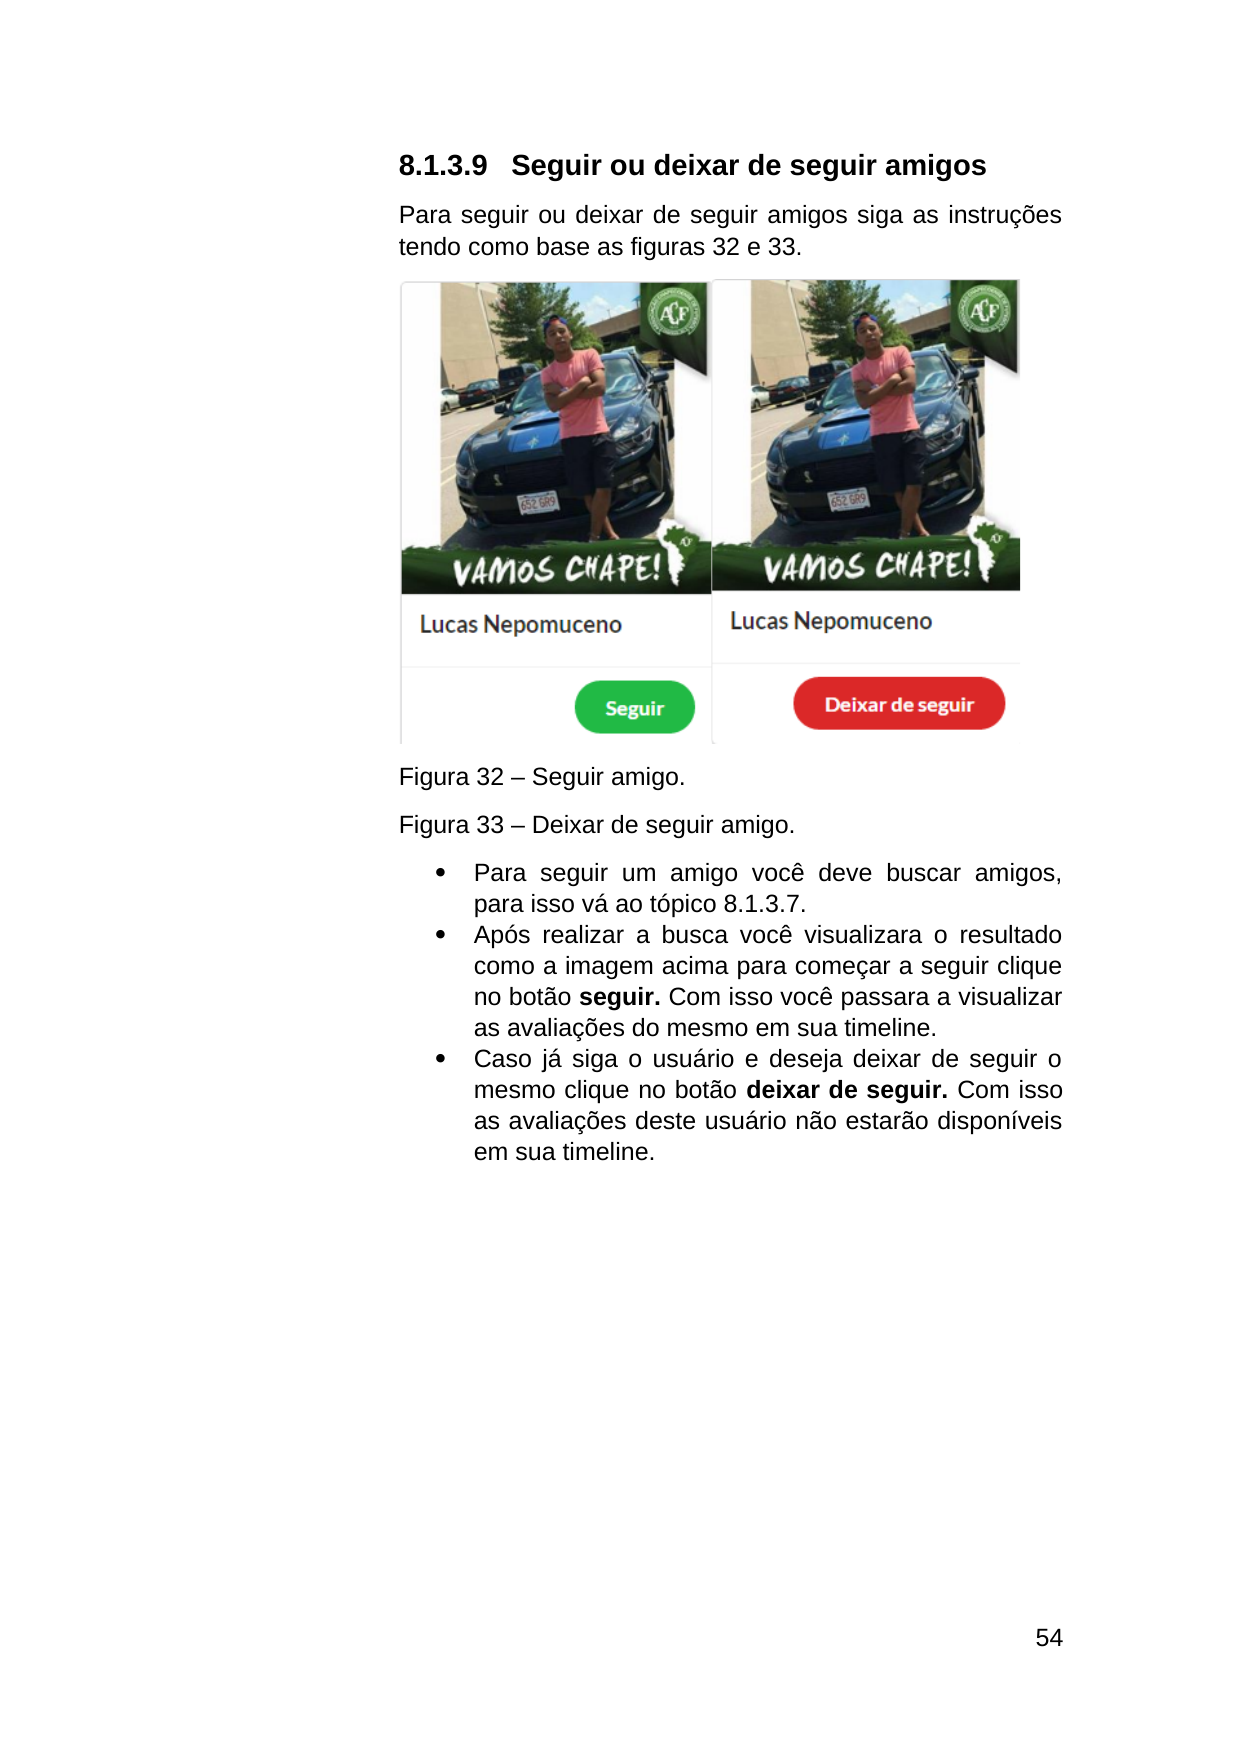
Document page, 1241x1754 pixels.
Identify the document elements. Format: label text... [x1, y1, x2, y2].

list Caso já siga o usuário e deseja deixar de seguir o mesmo clique no botão deixar de seguir. Com isso as avaliações deste usuário não estarão disponíveis em sua timeline. [436, 1044, 1063, 1166]
text Para seguir ou deixar de seguir amigos siga as instruções tendo como base as figuras 32 e 33. [398, 200, 1063, 260]
list Seguir ou deixar de seguir amigos [398, 148, 1063, 181]
list Para seguir um amigo você deve buscar amigos, para isso vá ao tópico 8.1.3.7. [436, 858, 1063, 917]
picture [398, 279, 1021, 744]
list Após realizar a busca você visualizara o resultado como a imagem acima para começar a seguir clique no botão seguir. Com isso você passara a visualizar as avaliações do mesmo em sua timeline. [436, 920, 1063, 1042]
text Figura 32 – Seguir amigo. [398, 762, 1063, 791]
text Figura 33 – Deixar de seguir amigo. [398, 810, 1063, 839]
